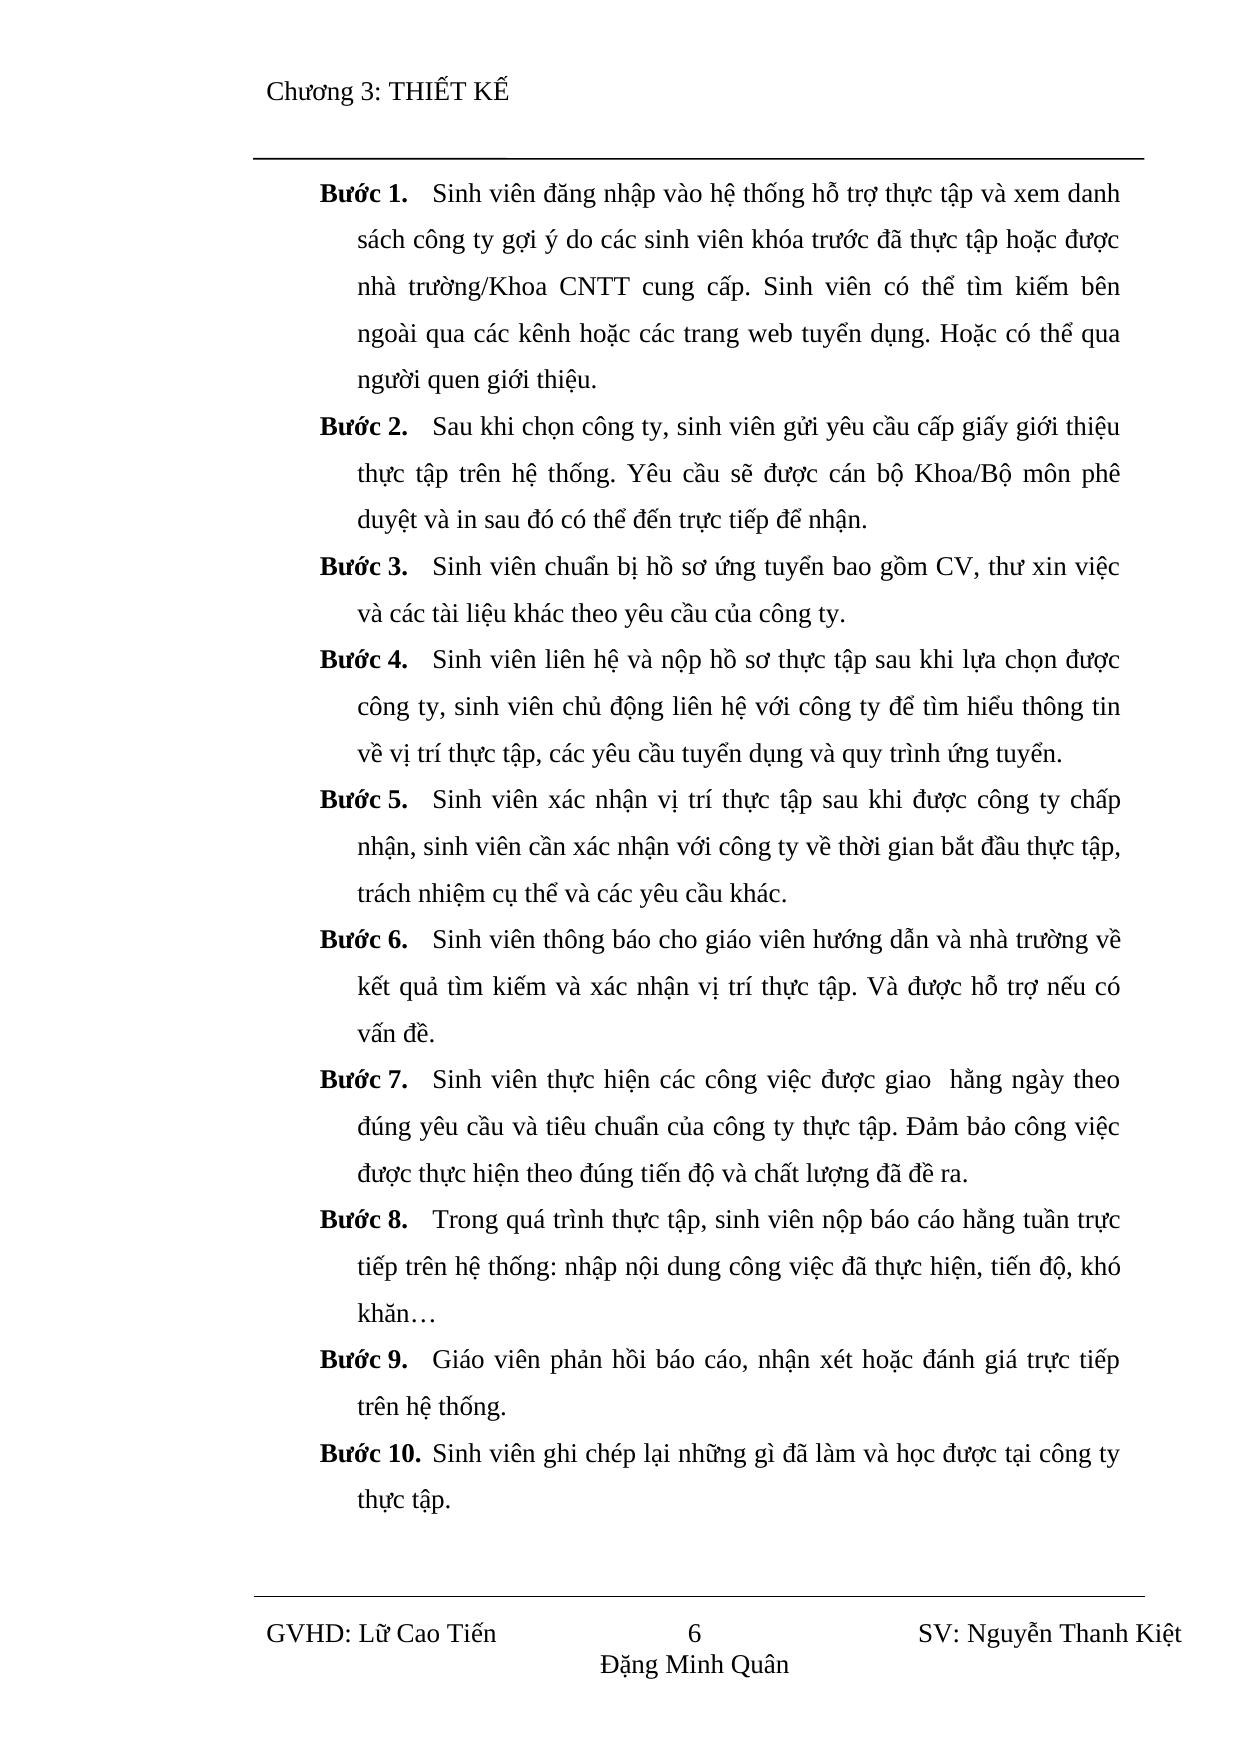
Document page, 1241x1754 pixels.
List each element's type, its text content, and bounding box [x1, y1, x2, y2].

list Sinh viên đăng nhập vào hệ thống hỗ trợ thực tập và xem danh sách công ty gợi ý do các sinh viên khóa trước đã thực tập hoặc được nhà trường/Khoa CNTT cung cấp. Sinh viên có thể tìm kiếm bên ngoài qua các kênh hoặc các trang web tuyển dụng. Hoặc có thể qua người quen giới thiệu. [319, 177, 1122, 395]
list Sinh viên xác nhận vị trí thực tập sau khi được công ty chấp nhận, sinh viên cần xác nhận với công ty về thời gian bắt đầu thực tập, trách nhiệm cụ thể và các yêu cầu khác. [319, 784, 1122, 908]
list Sinh viên thực hiện các công việc được giao hằng ngày theo đúng yêu cầu và tiêu chuẩn của công ty thực tập. Đảm bảo công việc được thực hiện theo đúng tiến độ và chất lượng đã đề ra. [319, 1064, 1122, 1188]
list Trong quá trình thực tập, sinh viên nộp báo cáo hằng tuần trực tiếp trên hệ thống: nhập nội dung công việc đã thực hiện, tiến độ, khó khăn… [319, 1204, 1122, 1328]
list Sinh viên ghi chép lại những gì đã làm và học được tại công ty thực tập. [319, 1437, 1122, 1515]
list Sinh viên liên hệ và nộp hồ sơ thực tập sau khi lựa chọn được công ty, sinh viên chủ động liên hệ với công ty để tìm hiểu thông tin về vị trí thực tập, các yêu cầu tuyển dụng và quy trình ứng tuyển. [319, 644, 1122, 768]
list Sinh viên thông báo cho giáo viên hướng dẫn và nhà trường về kết quả tìm kiếm và xác nhận vị trí thực tập. Và được hỗ trợ nếu có vấn đề. [319, 924, 1122, 1048]
list Sau khi chọn công ty, sinh viên gửi yêu cầu cấp giấy giới thiệu thực tập trên hệ thống. Yêu cầu sẽ được cán bộ Khoa/Bộ môn phê duyệt và in sau đó có thể đến trực tiếp để nhận. [319, 410, 1122, 535]
list Sinh viên chuẩn bị hồ sơ ứng tuyển bao gồm CV, thư xin việc và các tài liệu khác theo yêu cầu của công ty. [319, 550, 1122, 628]
list Giáo viên phản hồi báo cáo, nhận xét hoặc đánh giá trực tiếp trên hệ thống. [319, 1344, 1122, 1421]
